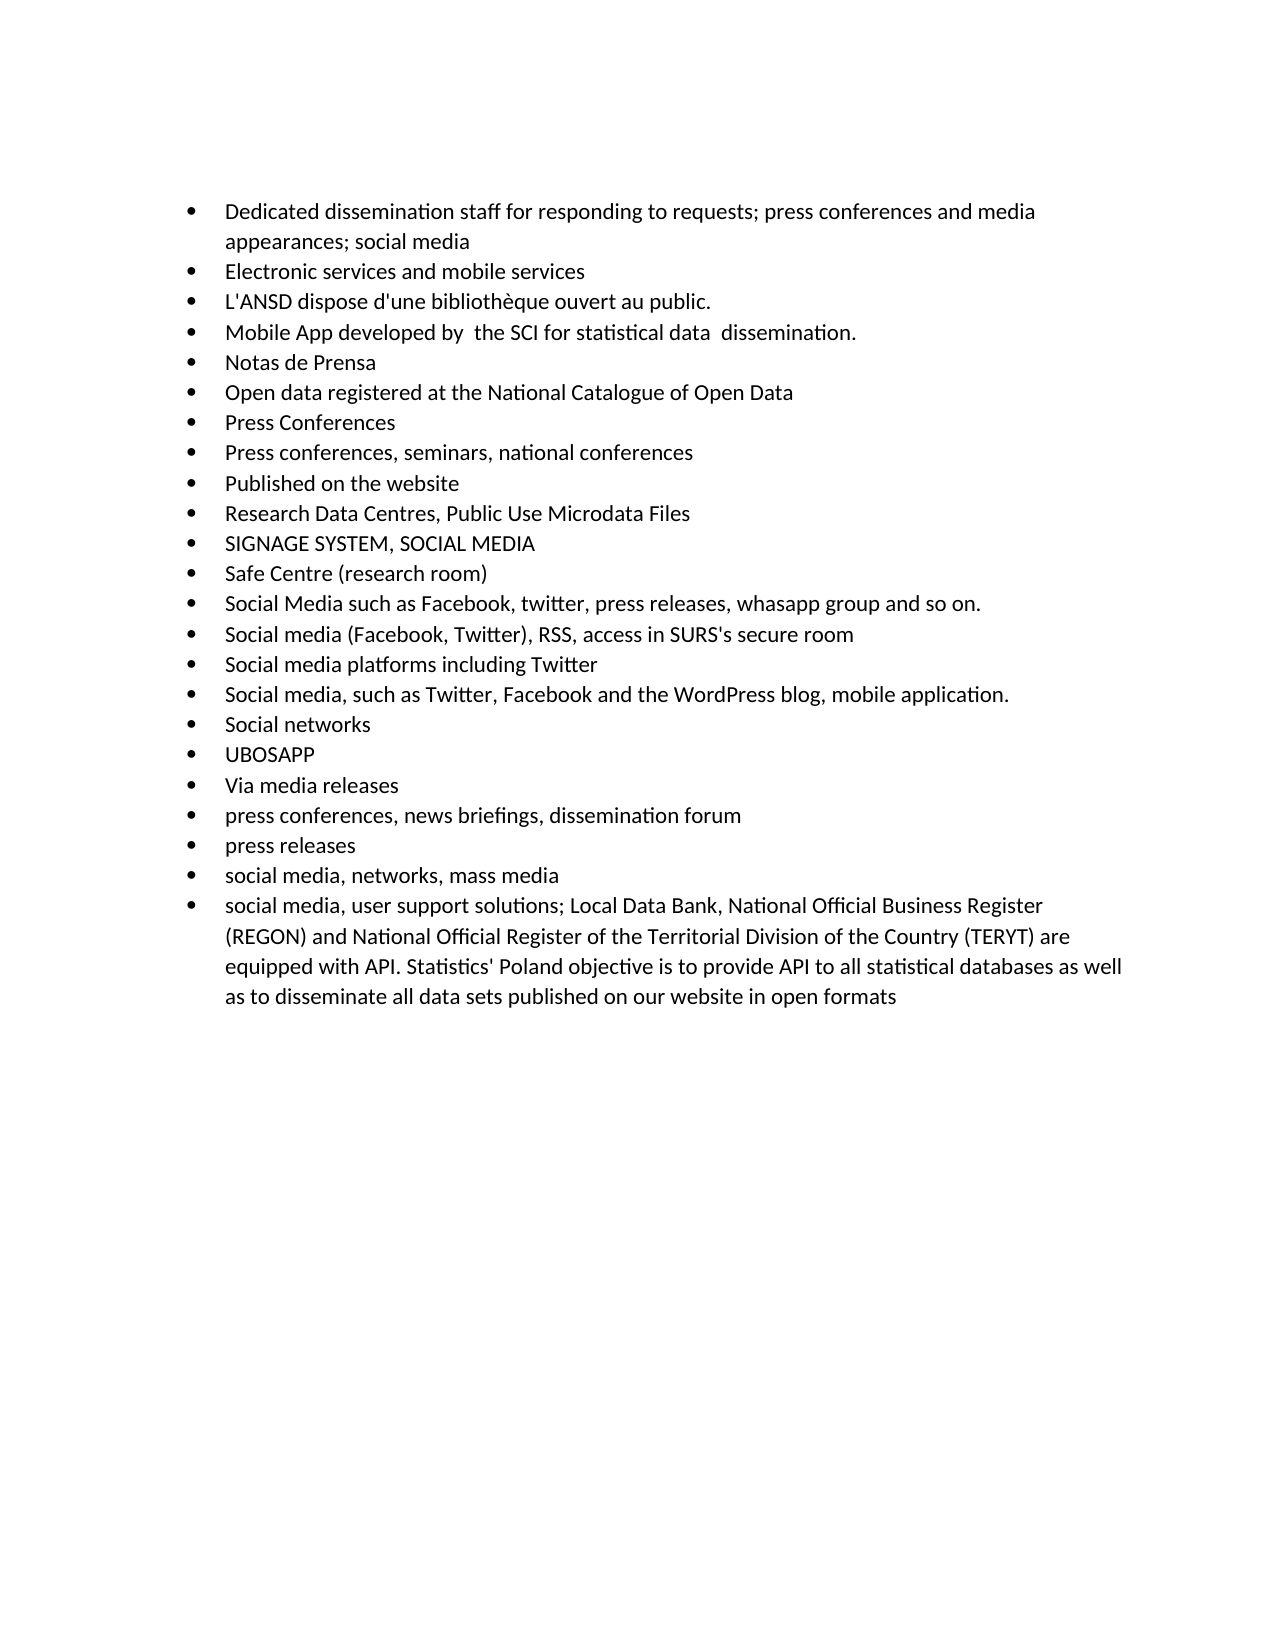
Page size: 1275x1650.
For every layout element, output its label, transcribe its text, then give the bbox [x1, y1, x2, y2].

list Social Media such as Facebook, twitter, press releases, whasapp group and so on. [187, 589, 1125, 618]
list Press Conferences [187, 408, 1125, 436]
list Research Data Centres, Public Use Microdata Files [187, 499, 1125, 527]
list SIGNAGE SYSTEM, SOCIAL MEDIA [187, 529, 1125, 557]
list press conferences, news briefings, dissemination forum [187, 801, 1125, 829]
list Mobile App developed by the SCI for statistical data dissemination. [187, 318, 1125, 346]
list press releases [187, 831, 1125, 859]
list Safe Centre (research room) [187, 559, 1125, 587]
list Notas de Prensa [187, 348, 1125, 376]
list Published on the website [187, 469, 1125, 497]
list Open data registered at the National Catalogue of Open Data [187, 378, 1125, 406]
list Via media releases [187, 771, 1125, 799]
list Social media platforms including Twitter [187, 650, 1125, 678]
list L'ANSD dispose d'une bibliothèque ouvert au public. [187, 287, 1125, 316]
list Electronic services and mobile services [187, 257, 1125, 285]
list Social media, such as Twitter, Facebook and the WordPress blog, mobile application. [187, 680, 1125, 708]
list Social networks [187, 710, 1125, 738]
list social media, networks, mass media [187, 861, 1125, 889]
list UBOSAPP [187, 741, 1125, 769]
list social media, user support solutions; Local Data Bank, National Official Business Register (REGON) and National Official Register of the Territorial Division of the Country (TERYT) are equipped with API. Statistics' Poland objective is to provide API to all statistical databases as well as to disseminate all data sets published on our website in open formats [187, 892, 1125, 1010]
list Press conferences, seminars, national conferences [187, 438, 1125, 467]
list Dedicated dissemination staff for responding to requests; press conferences and media appearances; social media [187, 197, 1125, 255]
list Social media (Facebook, Twitter), RSS, access in SURS's secure room [187, 620, 1125, 648]
